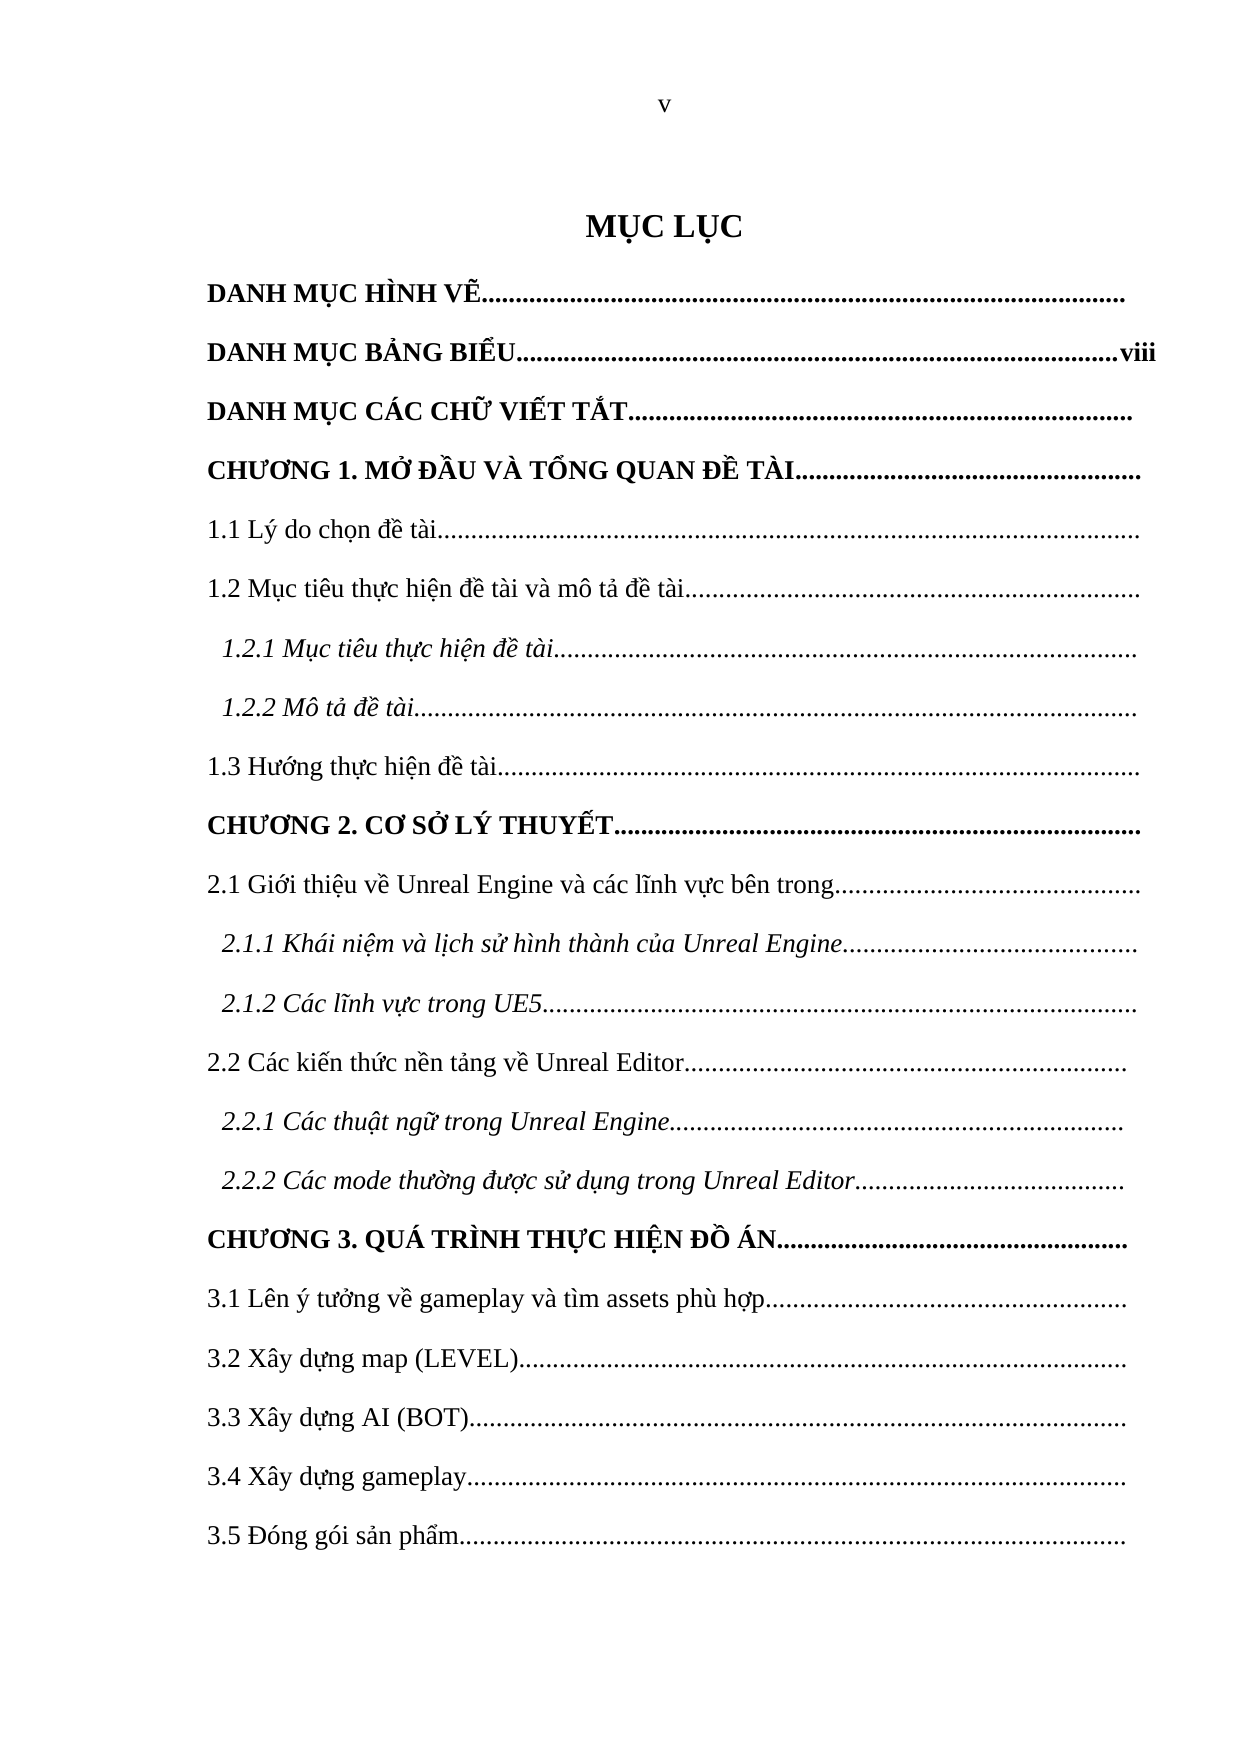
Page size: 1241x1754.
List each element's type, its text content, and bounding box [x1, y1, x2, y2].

text 2.1.2 Các lĩnh vực trong UE5 7 [222, 987, 1122, 1018]
text DANH MỤC BẢNG BIỂU viii [207, 336, 1122, 367]
text CHƯƠNG 1. MỞ ĐẦU VÀ TỔNG QUAN ĐỀ TÀI 1 [207, 454, 1122, 485]
text DANH MỤC CÁC CHỮ VIẾT TẮT ix [207, 395, 1122, 426]
text 2.2 Các kiến thức nền tảng về Unreal Editor 15 [207, 1046, 1122, 1077]
text 1.3 Hướng thực hiện đề tài 3 [207, 750, 1122, 781]
text 2.1.1 Khái niệm và lịch sử hình thành của Unreal Engine 4 [222, 928, 1122, 959]
text 3.5 Đóng gói sản phẩm 27 [207, 1519, 1122, 1550]
text 3.3 Xây dựng AI (BOT) 27 [207, 1401, 1122, 1432]
text 2.2.2 Các mode thường được sử dụng trong Unreal Editor 22 [222, 1164, 1122, 1195]
text DANH MỤC HÌNH VẼ vii [207, 277, 1122, 308]
text MỤC LỤC [207, 207, 1122, 245]
text 3.1 Lên ý tưởng về gameplay và tìm assets phù hợp 27 [207, 1283, 1122, 1314]
text 1.2.1 Mục tiêu thực hiện đề tài 1 [222, 632, 1122, 663]
text CHƯƠNG 2. CƠ SỞ LÝ THUYẾT 4 [207, 809, 1122, 840]
text 3.4 Xây dựng gameplay 27 [207, 1460, 1122, 1491]
text 3.2 Xây dựng map (LEVEL) 27 [207, 1342, 1122, 1373]
text 2.1 Giới thiệu về Unreal Engine và các lĩnh vực bên trong 4 [207, 868, 1122, 899]
text 1.2 Mục tiêu thực hiện đề tài và mô tả đề tài 1 [207, 573, 1122, 604]
text 1.2.2 Mô tả đề tài 1 [222, 691, 1122, 722]
text CHƯƠNG 3. QUÁ TRÌNH THỰC HIỆN ĐỒ ÁN 27 [207, 1223, 1122, 1254]
text 1.1 Lý do chọn đề tài 1 [207, 513, 1122, 544]
text 2.2.1 Các thuật ngữ trong Unreal Engine 20 [222, 1105, 1122, 1136]
